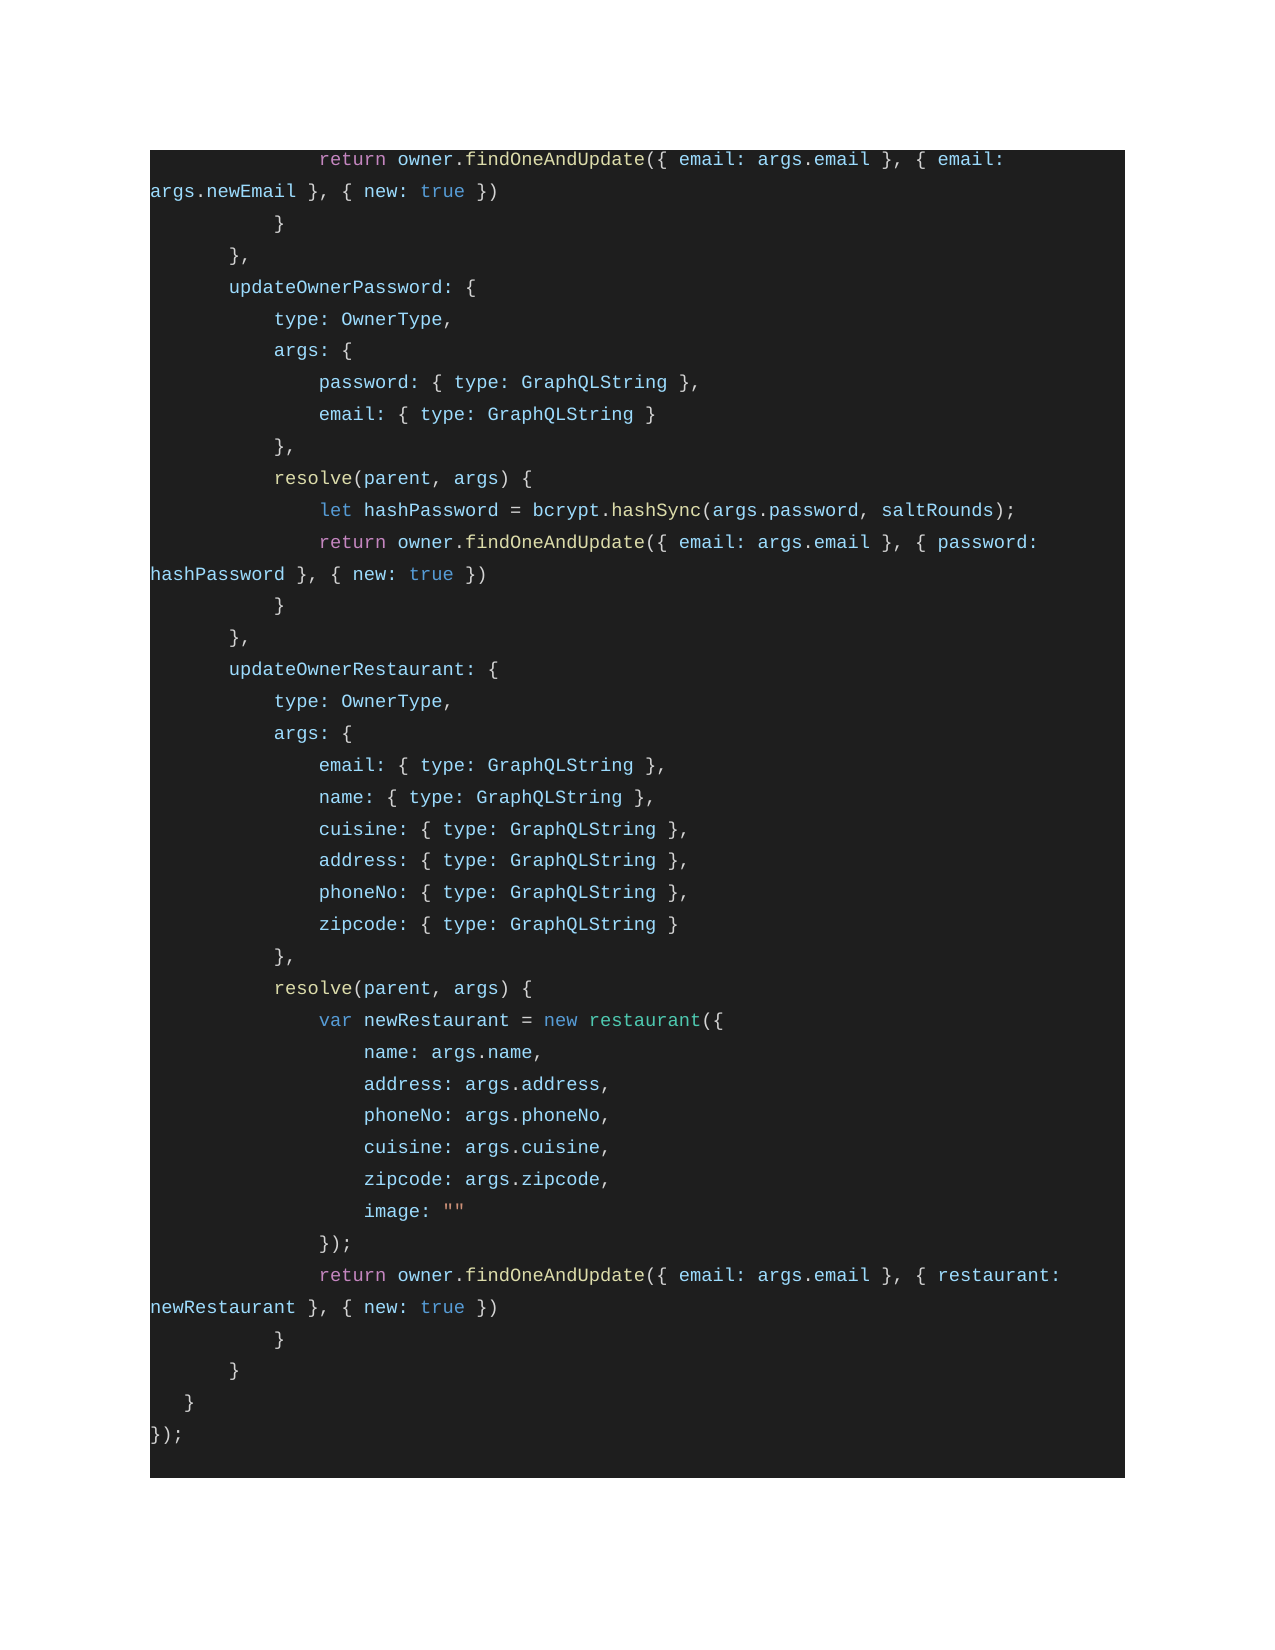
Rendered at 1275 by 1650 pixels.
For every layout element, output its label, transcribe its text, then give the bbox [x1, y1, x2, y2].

text return owner.findOneAndUpdate({ email: args.email }, { restaurant: newRestaurant }, { new: true }) [150, 1266, 1125, 1319]
text }, [150, 246, 1125, 267]
text return owner.findOneAndUpdate({ email: args.email }, { email: args.newEmail }, { new: true }) [150, 150, 1125, 203]
text password: { type: GraphQLString }, [150, 373, 1125, 394]
text email: { type: GraphQLString } [150, 405, 1125, 426]
text phoneNo: args.phoneNo, [150, 1106, 1125, 1127]
text args: { [150, 724, 1125, 745]
text }, [150, 437, 1125, 458]
text } [150, 596, 1125, 617]
text address: args.address, [150, 1074, 1125, 1096]
text name: { type: GraphQLString }, [150, 787, 1125, 809]
text cuisine: args.cuisine, [150, 1138, 1125, 1159]
text type: OwnerType, [150, 692, 1125, 713]
text }, [150, 628, 1125, 649]
text }); [150, 1425, 1125, 1446]
text type: OwnerType, [150, 309, 1125, 331]
text image: "" [150, 1202, 1125, 1223]
text resolve(parent, args) { [150, 469, 1125, 490]
text name: args.name, [150, 1042, 1125, 1064]
text zipcode: args.zipcode, [150, 1170, 1125, 1191]
text email: { type: GraphQLString }, [150, 756, 1125, 777]
text return owner.findOneAndUpdate({ email: args.email }, { password: hashPassword }, { new: true }) [150, 532, 1125, 586]
text }, [150, 947, 1125, 968]
text resolve(parent, args) { [150, 979, 1125, 1000]
text args: { [150, 341, 1125, 362]
text var newRestaurant = new restaurant({ [150, 1011, 1125, 1032]
text }); [150, 1234, 1125, 1255]
text } [150, 214, 1125, 235]
text let hashPassword = bcrypt.hashSync(args.password, saltRounds); [150, 501, 1125, 522]
text address: { type: GraphQLString }, [150, 851, 1125, 872]
text zipcode: { type: GraphQLString } [150, 915, 1125, 936]
text cuisine: { type: GraphQLString }, [150, 819, 1125, 841]
text phoneNo: { type: GraphQLString }, [150, 883, 1125, 904]
text updateOwnerRestaurant: { [150, 660, 1125, 681]
text } [150, 1329, 1125, 1351]
text } [150, 1393, 1125, 1414]
text } [150, 1361, 1125, 1382]
text updateOwnerPassword: { [150, 277, 1125, 299]
